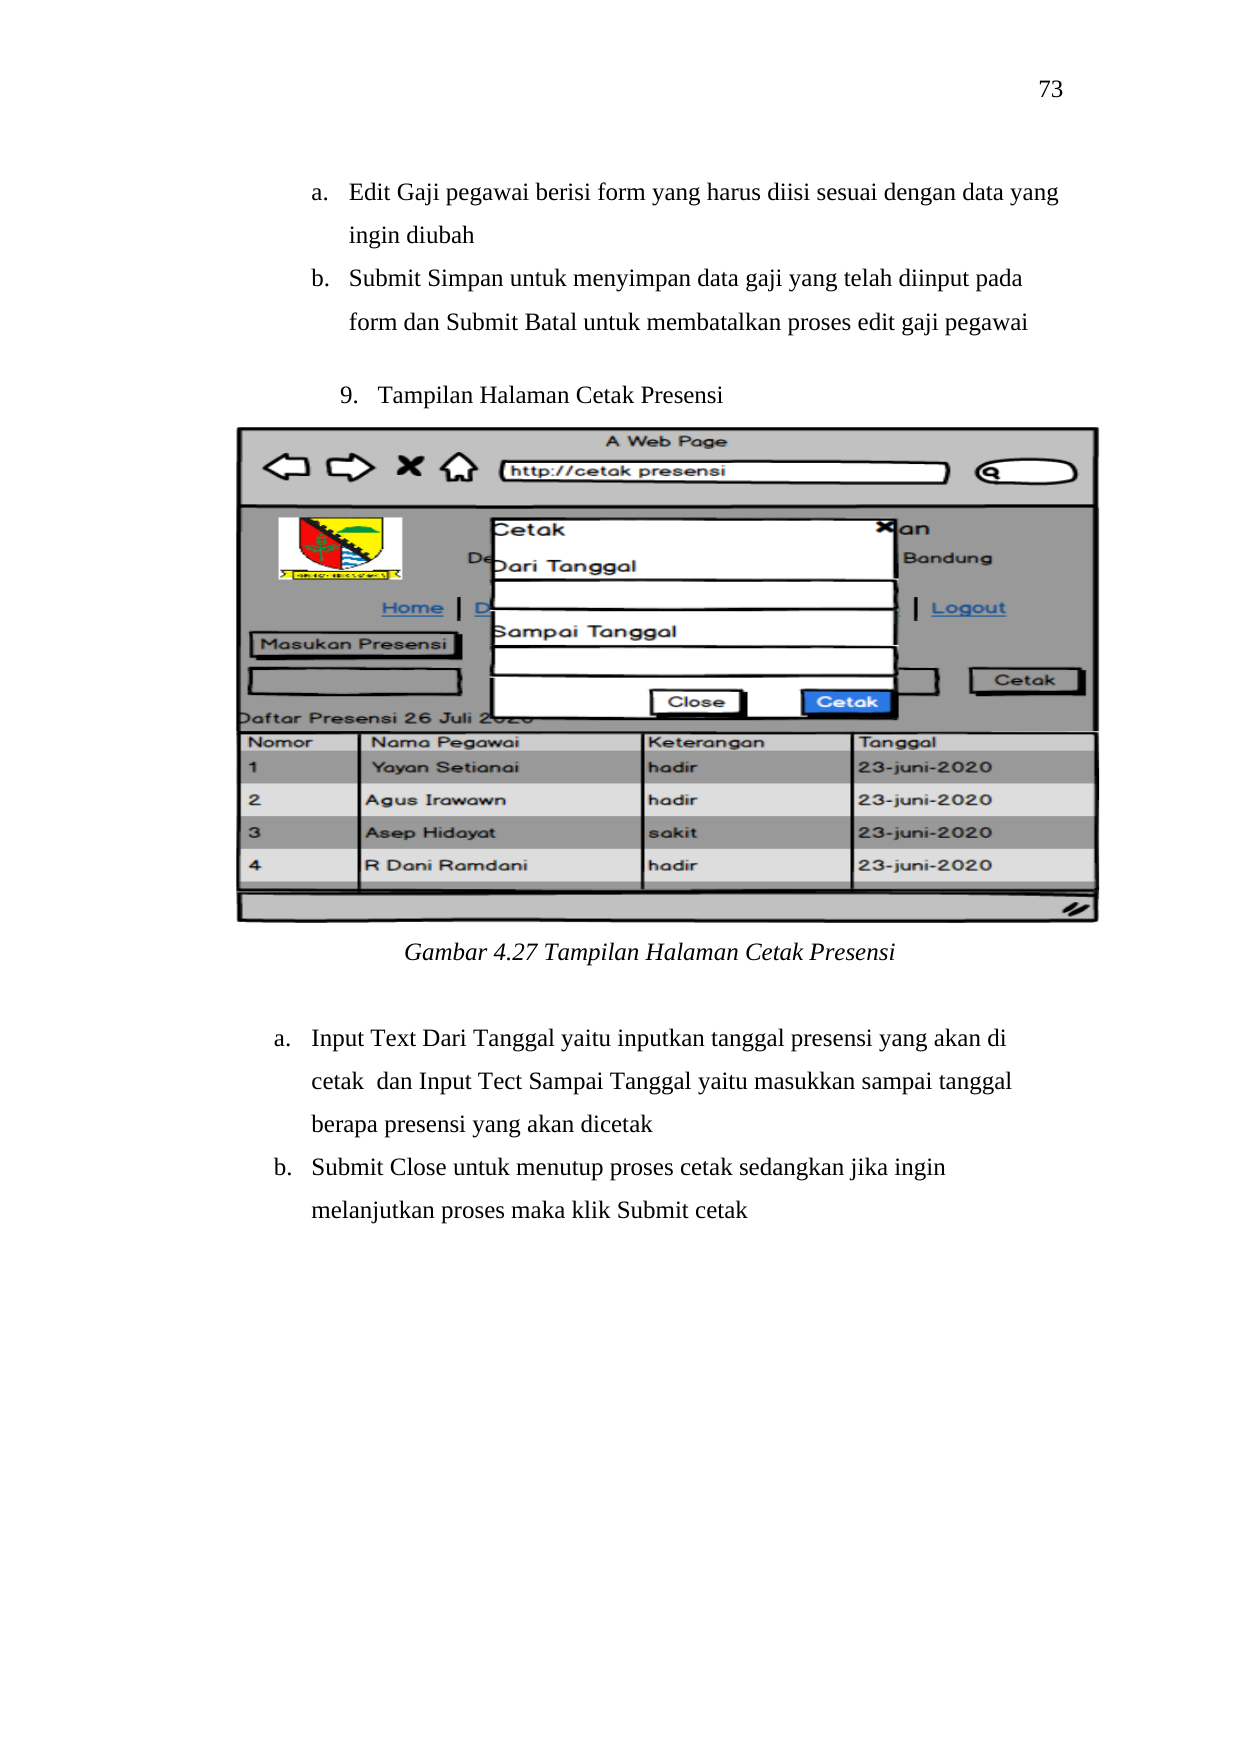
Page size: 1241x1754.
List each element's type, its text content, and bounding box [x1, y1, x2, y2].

list Submit Simpan untuk menyimpan data gaji yang telah diinput pada form dan Submit Batal untuk membatalkan proses edit gaji pegawai [311, 263, 1063, 335]
list Edit Gaji pegawai berisi form yang harus diisi sesuai dengan data yang ingin diubah [311, 177, 1063, 249]
picture [236, 427, 1100, 923]
text Gambar 4.27 Tampilan Halaman Cetak Presensi [236, 937, 1063, 965]
list Submit Close untuk menutup proses cetak sedangkan jika ingin melanjutkan proses maka klik Submit cetak [274, 1152, 1063, 1224]
list Input Text Dari Tanggal yaitu inputkan tanggal presensi yang akan di cetak dan Input Tect Sampai Tanggal yaitu masukkan sampai tanggal berapa presensi yang akan dicetak [274, 1023, 1063, 1138]
list Tampilan Halaman Cetak Presensi [340, 380, 1063, 409]
